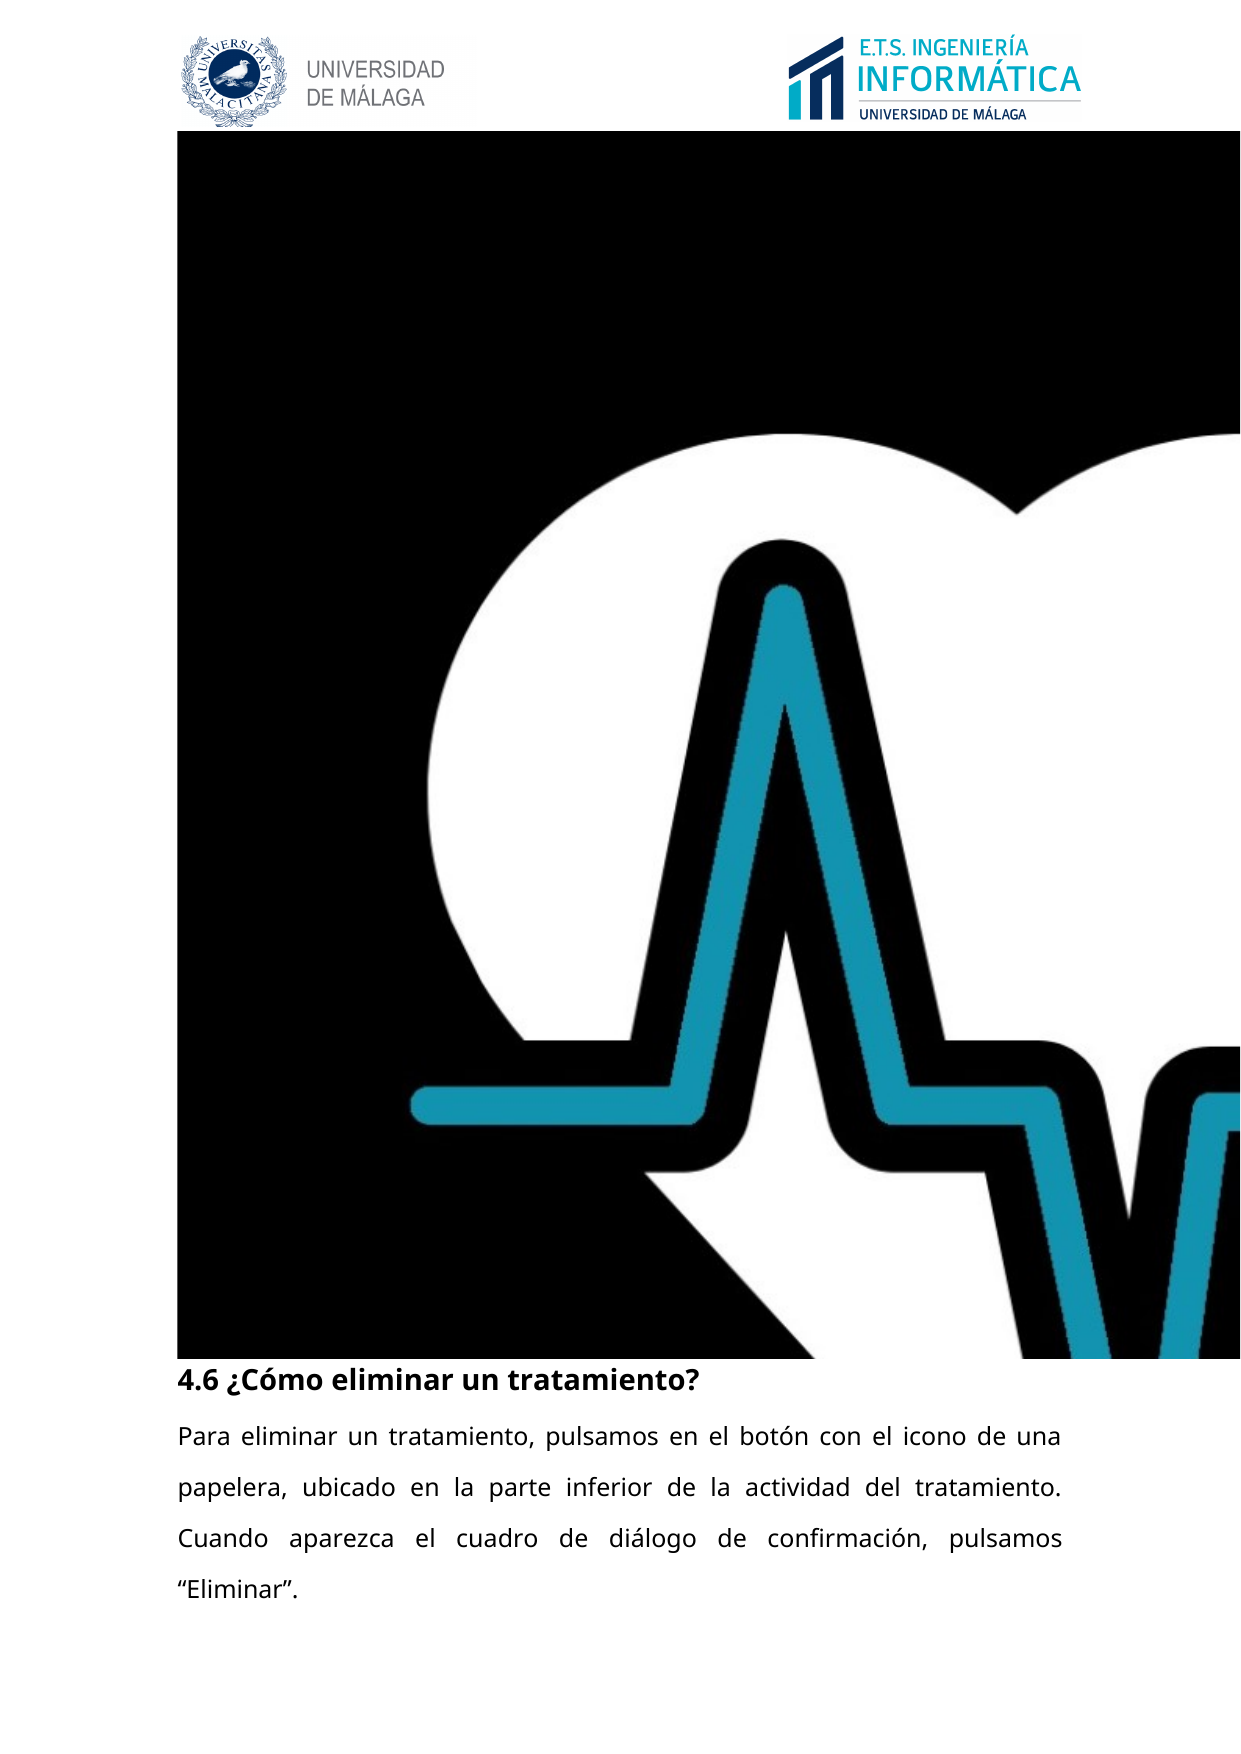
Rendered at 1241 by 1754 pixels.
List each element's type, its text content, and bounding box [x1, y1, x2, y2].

picture [177, 131, 1241, 1359]
subtitle 4.6 ¿Cómo eliminar un tratamiento? [177, 1359, 1063, 1399]
text Para eliminar un tratamiento, pulsamos en el botón con el icono de una papelera, ubicado en la parte inferior de la actividad del tratamiento. Cuando aparezca el cuadro de diálogo de confirmación, pulsamos “Eliminar”. [177, 1418, 1063, 1606]
picture [786, 34, 1083, 122]
picture [180, 35, 477, 127]
